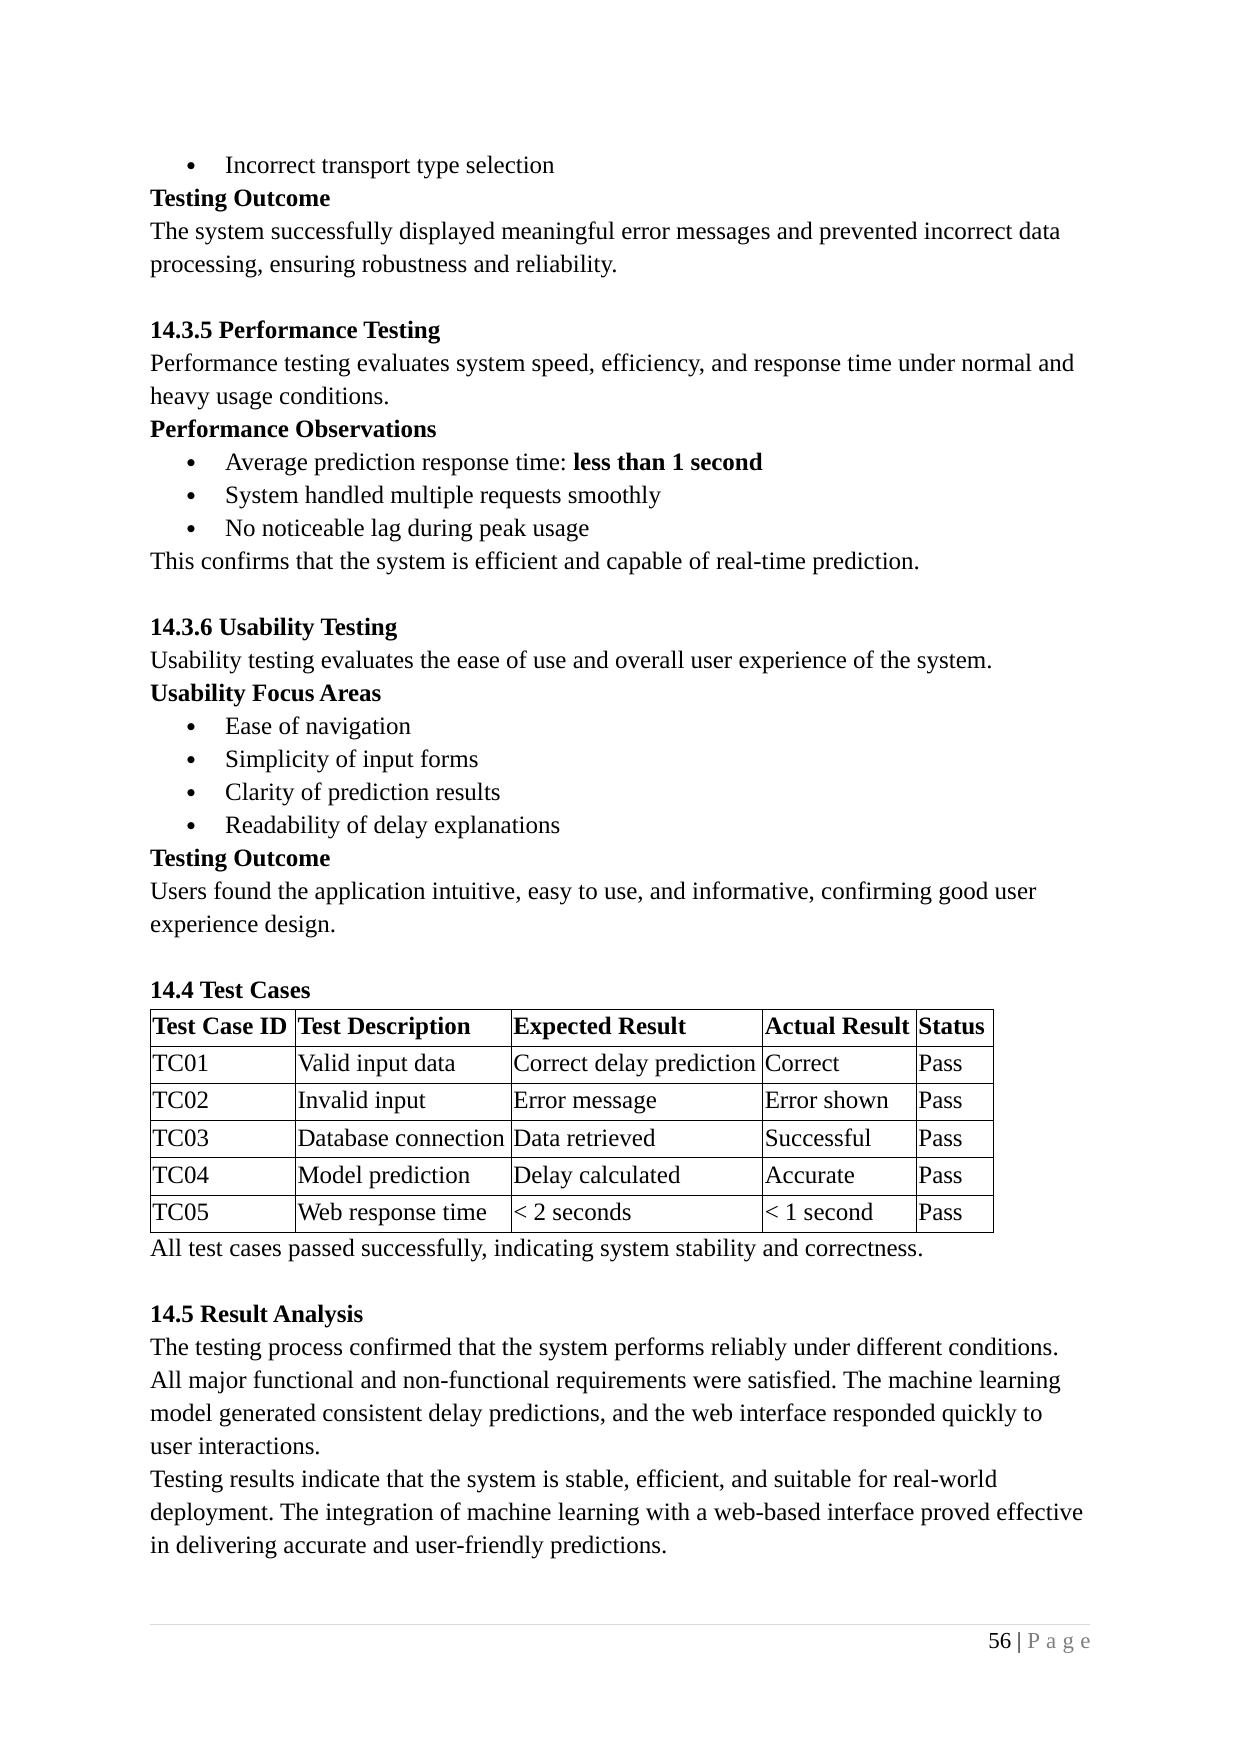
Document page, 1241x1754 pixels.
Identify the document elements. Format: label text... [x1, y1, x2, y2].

table_cell Pass [917, 1158, 993, 1194]
table_header Status [917, 1010, 993, 1046]
text 14.3.5 Performance Testing [150, 315, 1090, 344]
list System handled multiple requests smoothly [187, 480, 1090, 509]
table_header Test Description [296, 1010, 511, 1046]
list Average prediction response time: less than 1 second [187, 447, 1090, 476]
list Readability of delay explanations [187, 810, 1090, 839]
list No noticeable lag during peak usage [187, 513, 1090, 542]
text Performance Observations [150, 414, 1090, 443]
text The system successfully displayed meaningful error messages and prevented incorrect data processing, ensuring robustness and reliability. [150, 216, 1090, 278]
table_header Actual Result [763, 1010, 916, 1046]
list Ease of navigation [187, 711, 1090, 740]
table_cell Accurate [763, 1158, 916, 1194]
table_cell TC02 [151, 1084, 295, 1120]
table_cell Error shown [763, 1084, 916, 1120]
table_cell Data retrieved [512, 1121, 762, 1157]
table_cell Valid input data [296, 1047, 511, 1083]
table_cell TC01 [151, 1047, 295, 1083]
table_header Expected Result [512, 1010, 762, 1046]
text All test cases passed successfully, indicating system stability and correctness. [150, 1233, 1090, 1261]
table_cell TC04 [151, 1158, 295, 1194]
text Testing Outcome [150, 183, 1090, 212]
text 14.3.6 Usability Testing [150, 612, 1090, 641]
table_cell Successful [763, 1121, 916, 1157]
table_cell Pass [917, 1084, 993, 1120]
text 14.4 Test Cases [150, 976, 1090, 1004]
text Testing results indicate that the system is stable, efficient, and suitable for real-world deployment. The integration of machine learning with a web-based interface proved effective in delivering accurate and user-friendly predictions. [150, 1464, 1090, 1559]
text This confirms that the system is efficient and capable of real-time prediction. [150, 546, 1090, 575]
text 14.5 Result Analysis [150, 1299, 1090, 1327]
text Users found the application intuitive, easy to use, and informative, confirming good user experience design. [150, 876, 1090, 938]
table_cell Pass [917, 1196, 993, 1232]
table_cell Web response time [296, 1196, 511, 1232]
table_cell Delay calculated [512, 1158, 762, 1194]
text Performance testing evaluates system speed, efficiency, and response time under normal and heavy usage conditions. [150, 348, 1090, 410]
table_cell Correct delay prediction [512, 1047, 762, 1083]
table_cell Model prediction [296, 1158, 511, 1194]
list Clarity of prediction results [187, 777, 1090, 806]
table_cell Invalid input [296, 1084, 511, 1120]
table_cell < 2 seconds [512, 1196, 762, 1232]
table_cell Error message [512, 1084, 762, 1120]
table_header Test Case ID [151, 1010, 295, 1046]
table_cell < 1 second [763, 1196, 916, 1232]
table_cell Correct [763, 1047, 916, 1083]
text Usability testing evaluates the ease of use and overall user experience of the system. [150, 645, 1090, 674]
text Usability Focus Areas [150, 678, 1090, 707]
text Testing Outcome [150, 843, 1090, 872]
table_cell TC05 [151, 1196, 295, 1232]
list Incorrect transport type selection [187, 150, 1090, 179]
list Simplicity of input forms [187, 744, 1090, 773]
table_cell Database connection [296, 1121, 511, 1157]
table_cell Pass [917, 1121, 993, 1157]
table_cell Pass [917, 1047, 993, 1083]
text The testing process confirmed that the system performs reliably under different conditions. All major functional and non-functional requirements were satisfied. The machine learning model generated consistent delay predictions, and the web interface responded quickly to user interactions. [150, 1332, 1090, 1459]
table_cell TC03 [151, 1121, 295, 1157]
